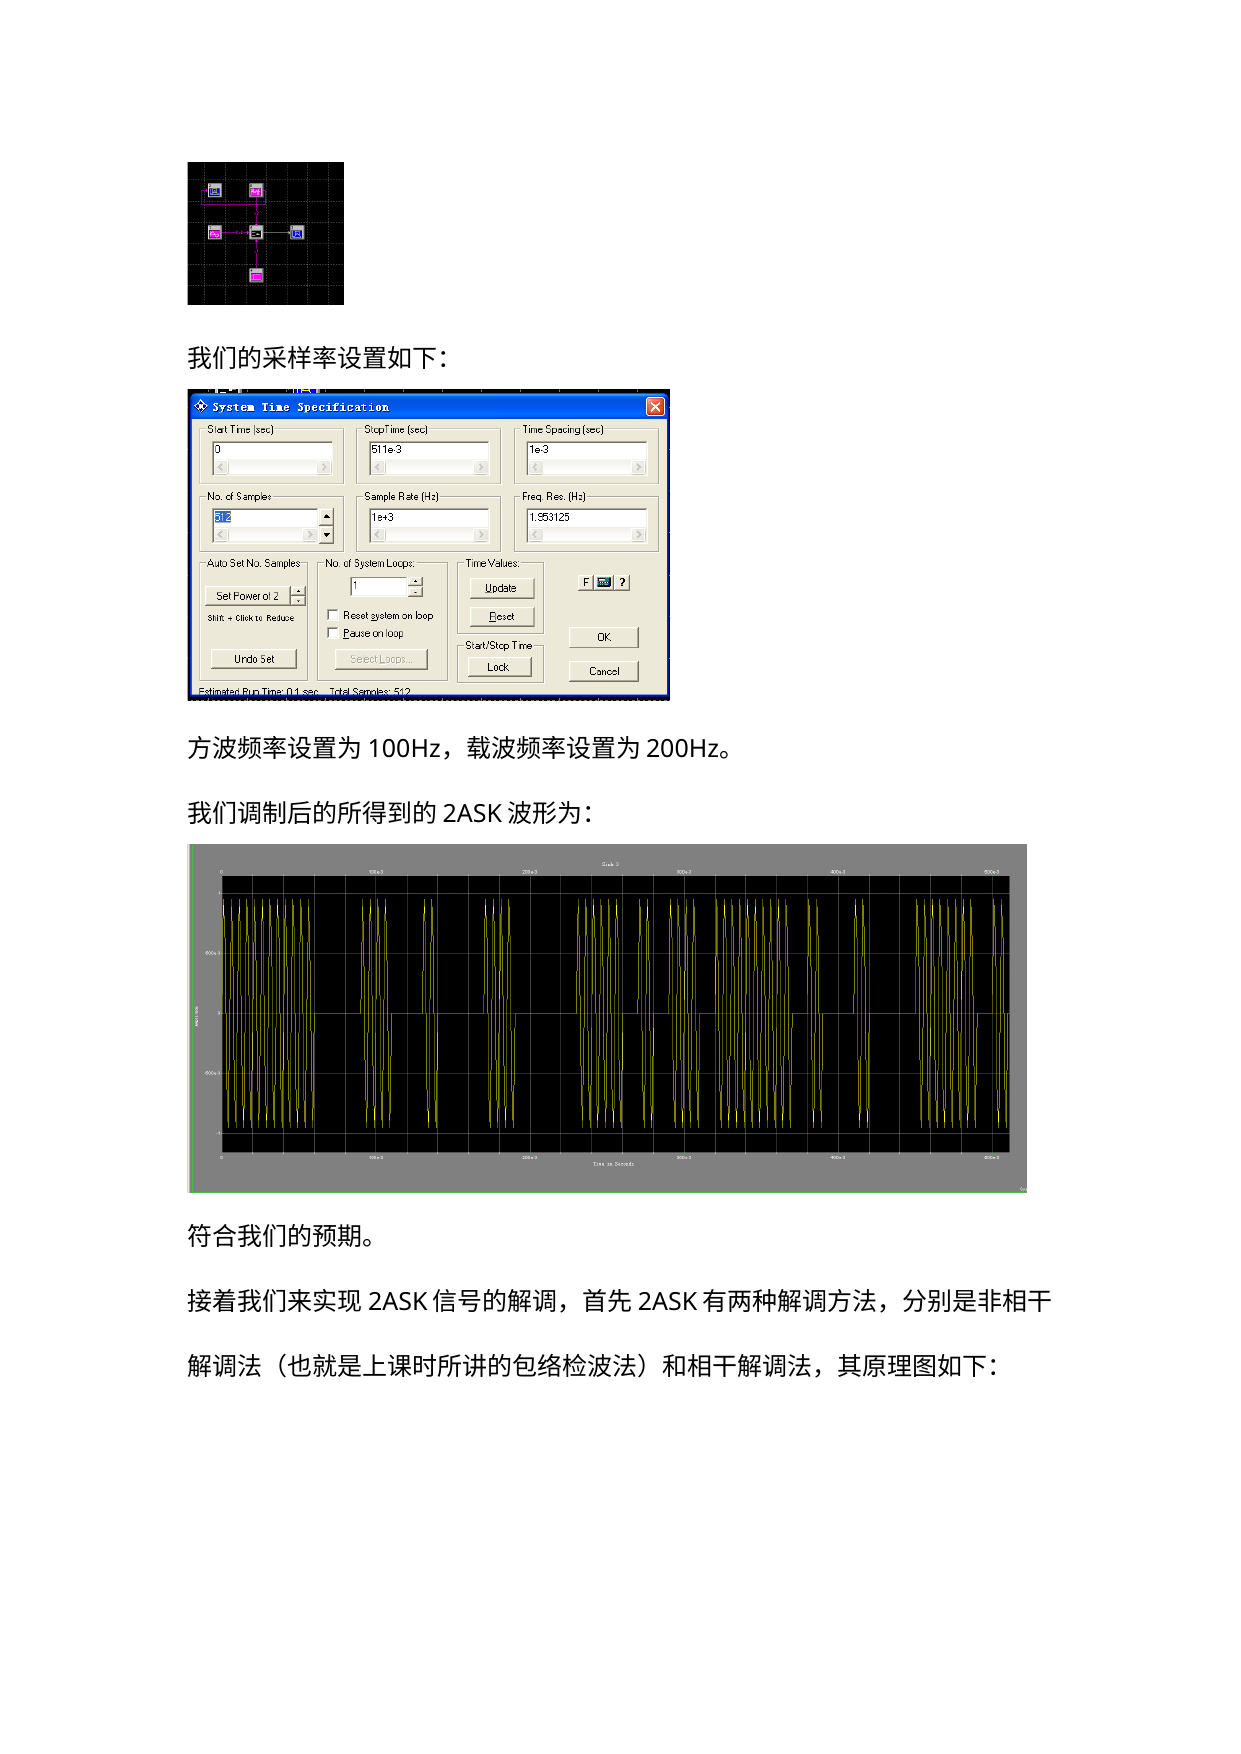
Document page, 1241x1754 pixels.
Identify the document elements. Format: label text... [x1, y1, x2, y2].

text 我们调制后的所得到的2ASK波形为： [187, 779, 1053, 844]
text 接着我们来实现2ASK信号的解调，首先2ASK有两种解调方法，分别是非相干解调法（也就是上课时所讲的包络检波法）和相干解调法，其原理图如下： [187, 1267, 1053, 1397]
text 符合我们的预期。 [187, 1202, 1053, 1267]
picture [187, 162, 344, 305]
picture [187, 389, 670, 701]
picture [187, 844, 1027, 1193]
text 我们的采样率设置如下： [187, 324, 1053, 389]
text 方波频率设置为100Hz，载波频率设置为200Hz。 [187, 714, 1053, 779]
